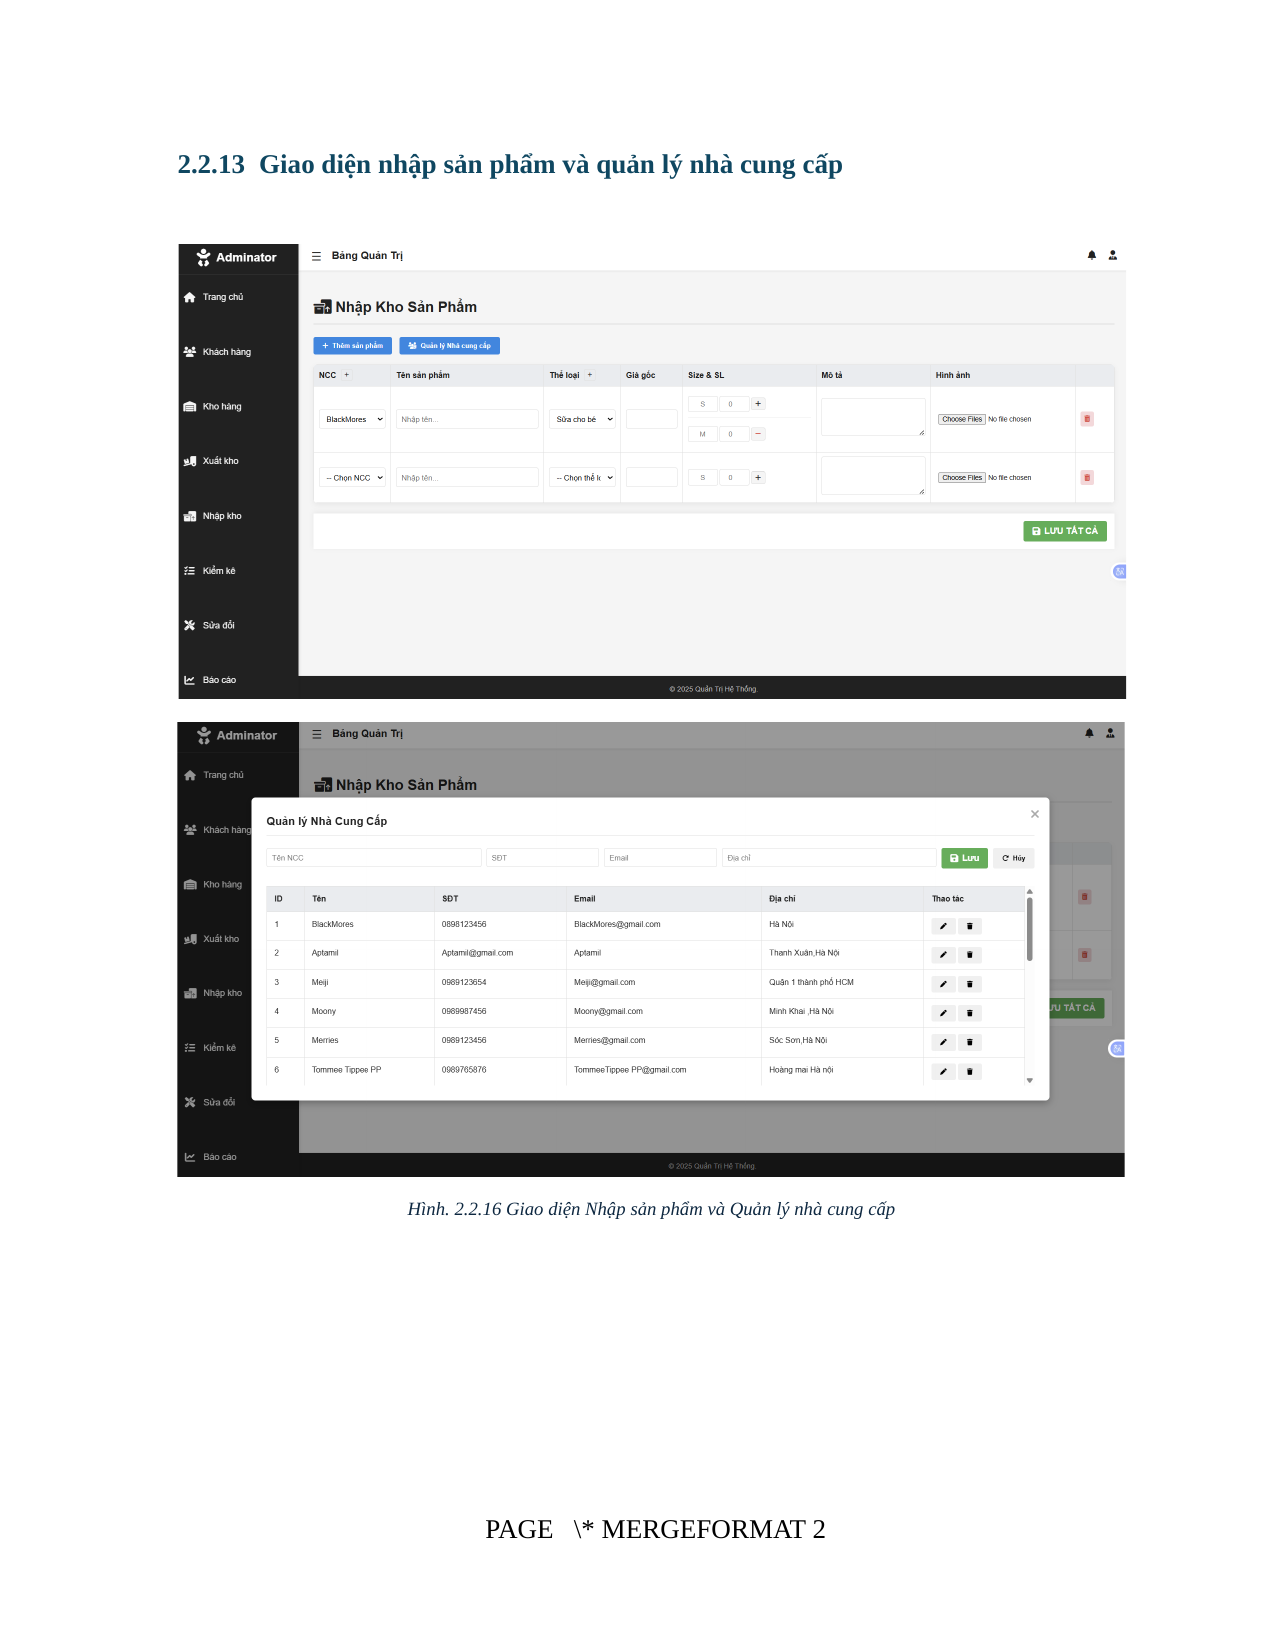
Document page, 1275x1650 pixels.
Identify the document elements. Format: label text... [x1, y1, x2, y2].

picture [178, 244, 1127, 699]
subtitle Giao diện nhập sản phẩm và quản lý nhà cung cấp [177, 148, 1127, 179]
picture [177, 722, 1125, 1177]
